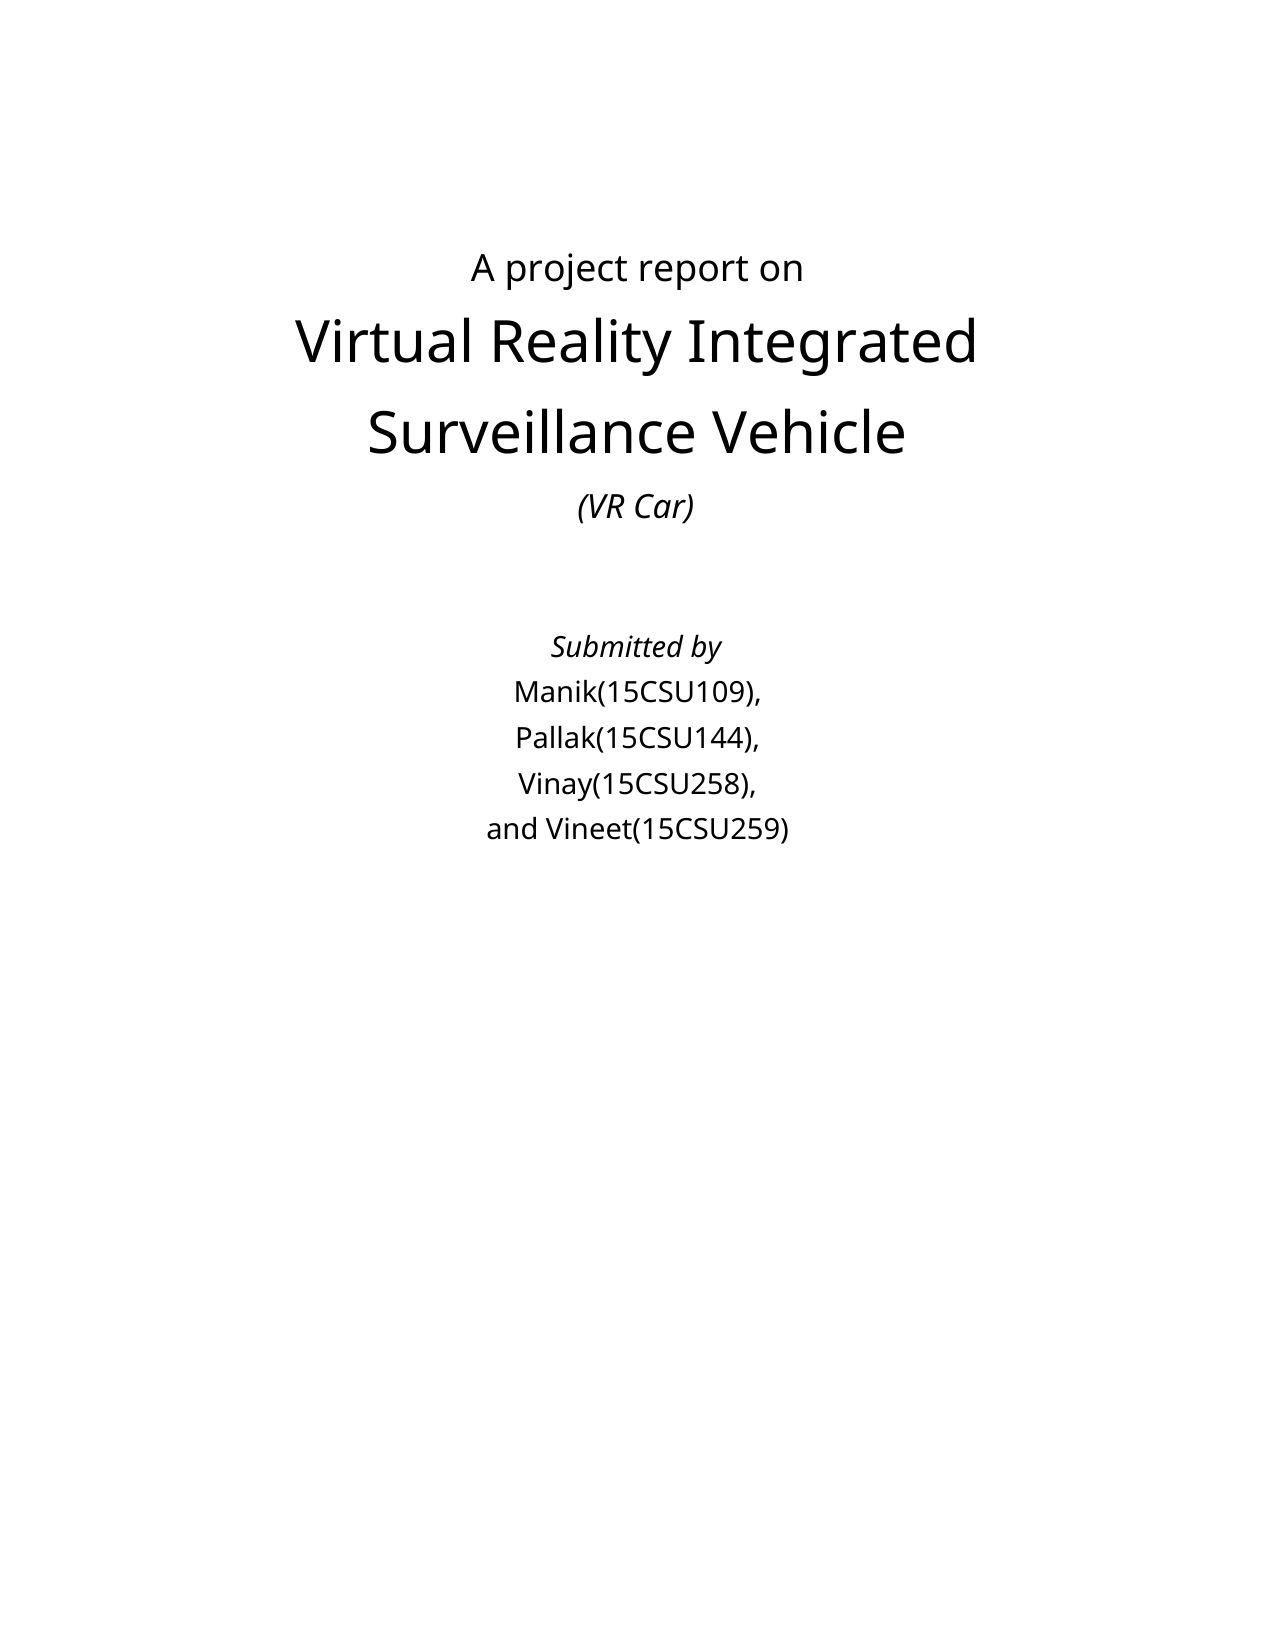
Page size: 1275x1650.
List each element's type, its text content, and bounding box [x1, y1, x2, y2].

text (VR Car) [150, 483, 1125, 528]
text Submitted by [150, 626, 1125, 666]
text Pallak(15CSU144), [150, 717, 1125, 757]
text Virtual Reality Integrated Surveillance Vehicle [150, 300, 1125, 471]
text Vinay(15CSU258), [150, 763, 1125, 803]
text Manik(15CSU109), [150, 672, 1125, 711]
text A project report on [150, 241, 1125, 292]
text and Vineet(15CSU259) [150, 809, 1125, 848]
